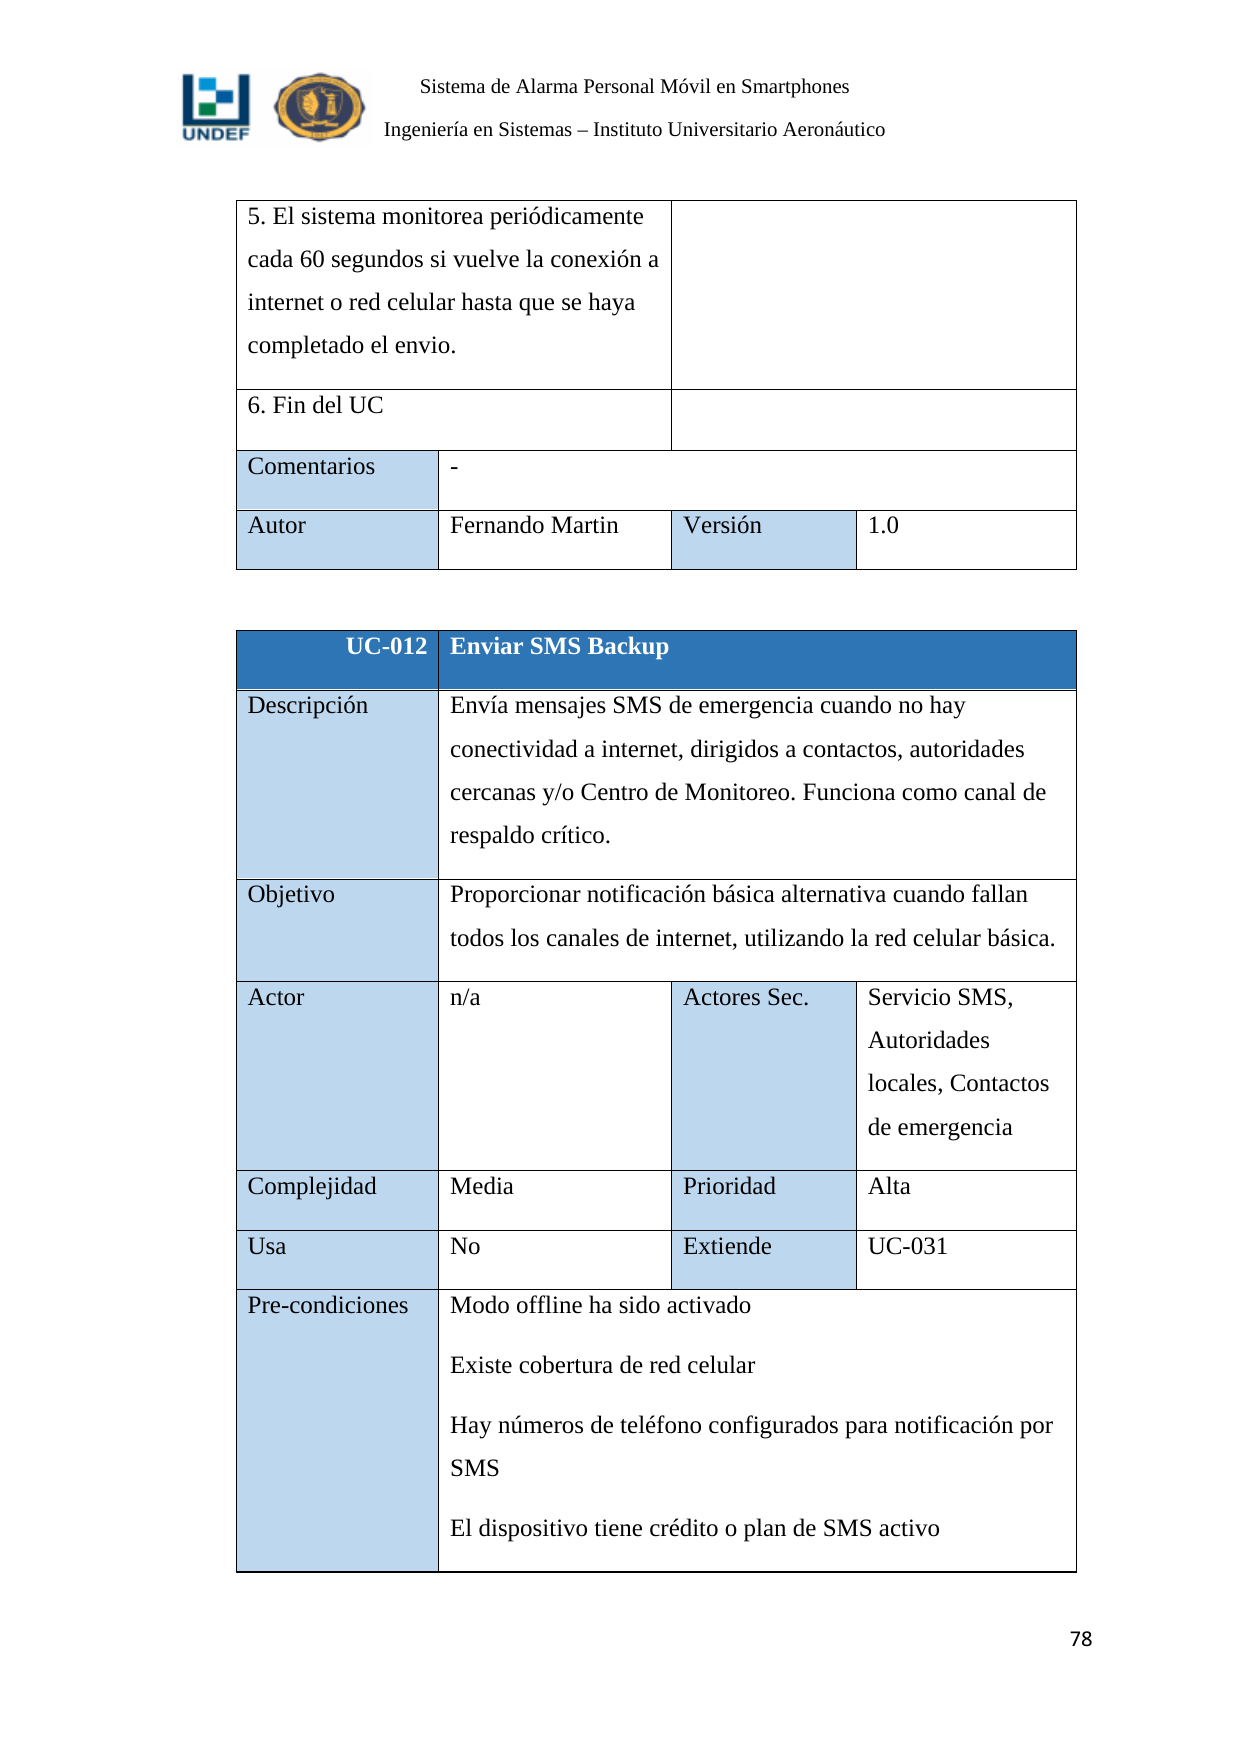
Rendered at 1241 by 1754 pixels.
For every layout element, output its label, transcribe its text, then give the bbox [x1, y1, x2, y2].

picture [177, 68, 373, 147]
table_cell n/a [439, 982, 671, 1170]
table_cell Autor [237, 511, 438, 569]
table_cell Complejidad [237, 1171, 438, 1230]
table_cell Fernando Martin [439, 511, 671, 569]
table_header UC-012 [237, 631, 438, 689]
table_cell 6. Fin del UC [237, 390, 671, 450]
table_cell Versión [672, 511, 856, 569]
table_cell Media [439, 1171, 671, 1230]
table_header Enviar SMS Backup [439, 631, 1076, 689]
table_cell Actor [237, 982, 438, 1170]
table_cell [672, 390, 1076, 450]
table_cell [672, 201, 1076, 389]
table_cell Descripción [237, 691, 438, 878]
table_cell Objetivo [237, 880, 438, 981]
table_cell Envía mensajes SMS de emergencia cuando no hay conectividad a internet, dirigidos a contactos, autoridades cercanas y/o Centro de Monitoreo. Funciona como canal de respaldo crítico. [439, 691, 1076, 878]
table_cell Alta [857, 1171, 1076, 1230]
table_cell Comentarios [237, 451, 438, 509]
table_cell Proporcionar notificación básica alternativa cuando fallan todos los canales de internet, utilizando la red celular básica. [439, 880, 1076, 981]
table_cell Usa [237, 1231, 438, 1289]
table_cell Actores Sec. [672, 982, 856, 1170]
table_cell Extiende [672, 1231, 856, 1289]
table_cell - [439, 451, 1076, 509]
table_cell Servicio SMS, Autoridades locales, Contactos de emergencia [857, 982, 1076, 1170]
table_cell 5. El sistema monitorea periódicamente cada 60 segundos si vuelve la conexión a internet o red celular hasta que se haya completado el envio. [237, 201, 671, 389]
table_cell Pre-condiciones [237, 1290, 438, 1571]
table_cell UC-031 [857, 1231, 1076, 1289]
table_cell No [439, 1231, 671, 1289]
table_cell 1.0 [857, 511, 1076, 569]
table_cell Prioridad [672, 1171, 856, 1230]
